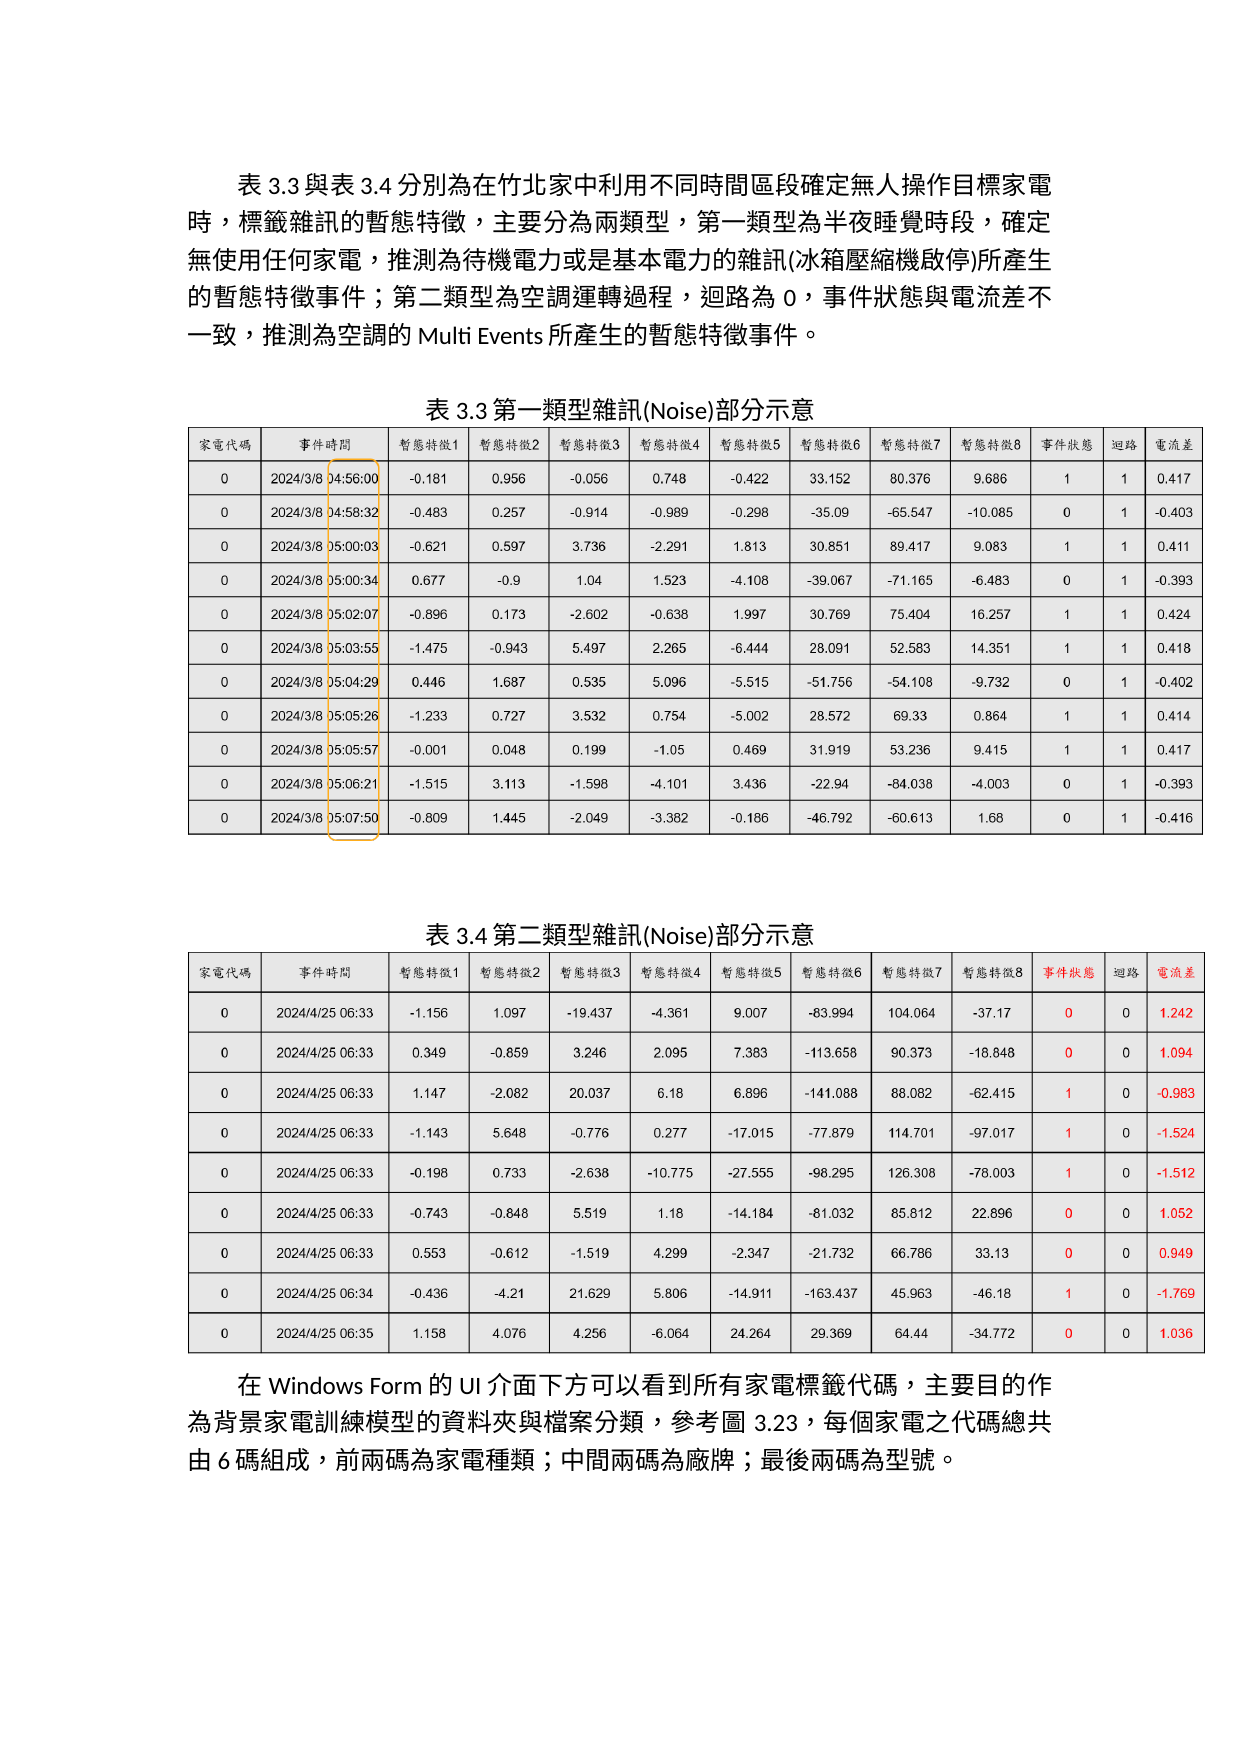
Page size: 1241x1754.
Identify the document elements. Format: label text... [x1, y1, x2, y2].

text 表3.3第一類型雜訊(Noise)部分示意 [187, 389, 1053, 427]
picture [187, 427, 1204, 841]
text 表3.4第二類型雜訊(Noise)部分示意 [187, 914, 1053, 952]
text 表3.3與表3.4分別為在竹北家中利用不同時間區段確定無人操作目標家電時，標籤雜訊的暫態特徵，主要分為兩類型，第一類型為半夜睡覺時段，確定無使用任何家電，推測為待機電力或是基本電力的雜訊(冰箱壓縮機啟停)所產生的暫態特徵事件；第二類型為空調運轉過程，迴路為0，事件狀態與電流差不一致，推測為空調的Multi Events所產生的暫態特徵事件。 [187, 164, 1053, 352]
text 在Windows Form的UI介面下方可以看到所有家電標籤代碼，主要目的作為背景家電訓練模型的資料夾與檔案分類，參考圖3.23，每個家電之代碼總共由6碼組成，前兩碼為家電種類；中間兩碼為廠牌；最後兩碼為型號。 [187, 1364, 1053, 1477]
picture [187, 952, 1205, 1354]
